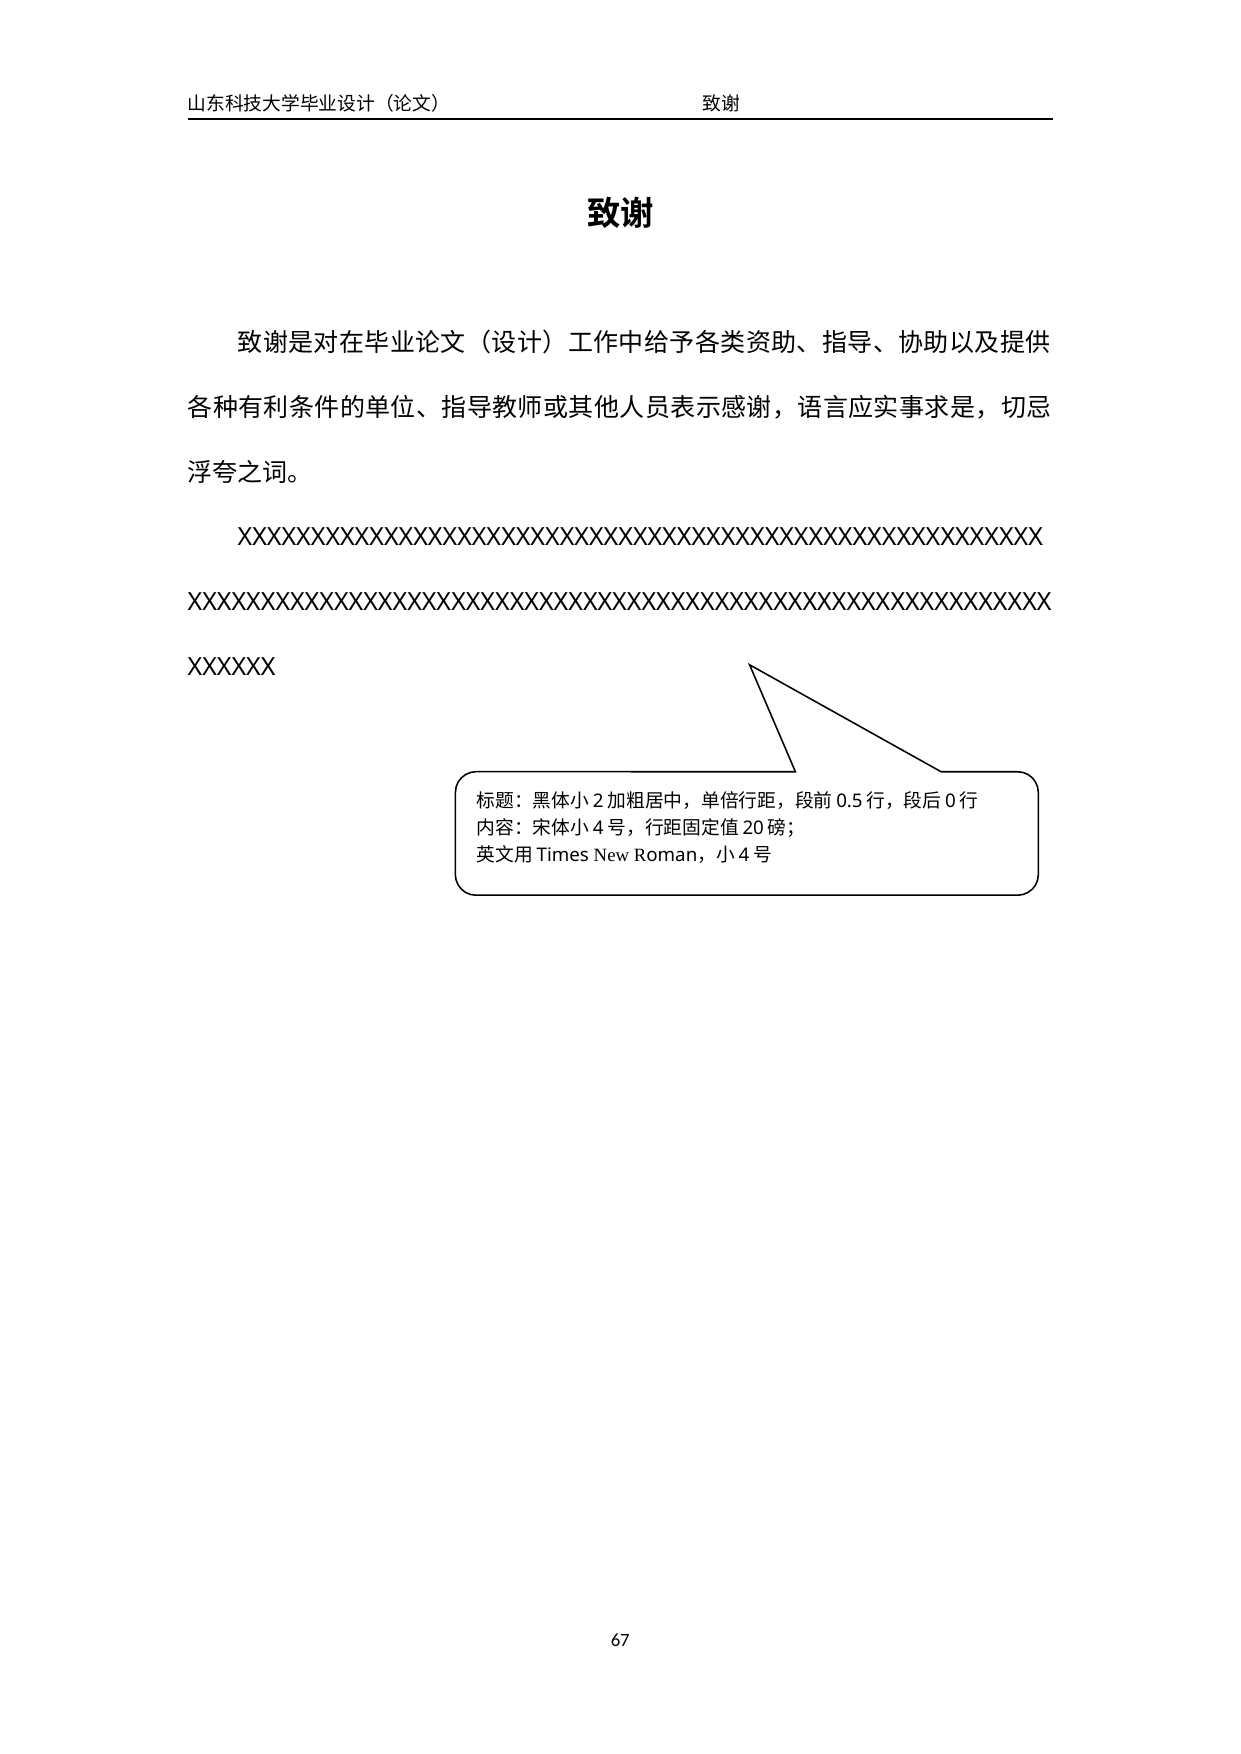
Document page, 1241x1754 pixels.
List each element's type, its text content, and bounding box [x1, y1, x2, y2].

text 致谢是对在毕业论文（设计）工作中给予各类资助、指导、协助以及提供各种有利条件的单位、指导教师或其他人员表示感谢，语言应实事求是，切忌浮夸之词。 [187, 308, 1053, 503]
text 致谢 [187, 178, 1053, 243]
text ХХХХХХХХХХХХХХХХХХХХХХХХХХХХХХХХХХХХХХХХХХХХХХХХХХХХХХХХХХХХХХХХХХХХХХХХХХХХХХХХХХХХХХХХХХХХХХХХХХХХХХХХХХХХХХХХХХХХХХХХ [187, 503, 1053, 698]
